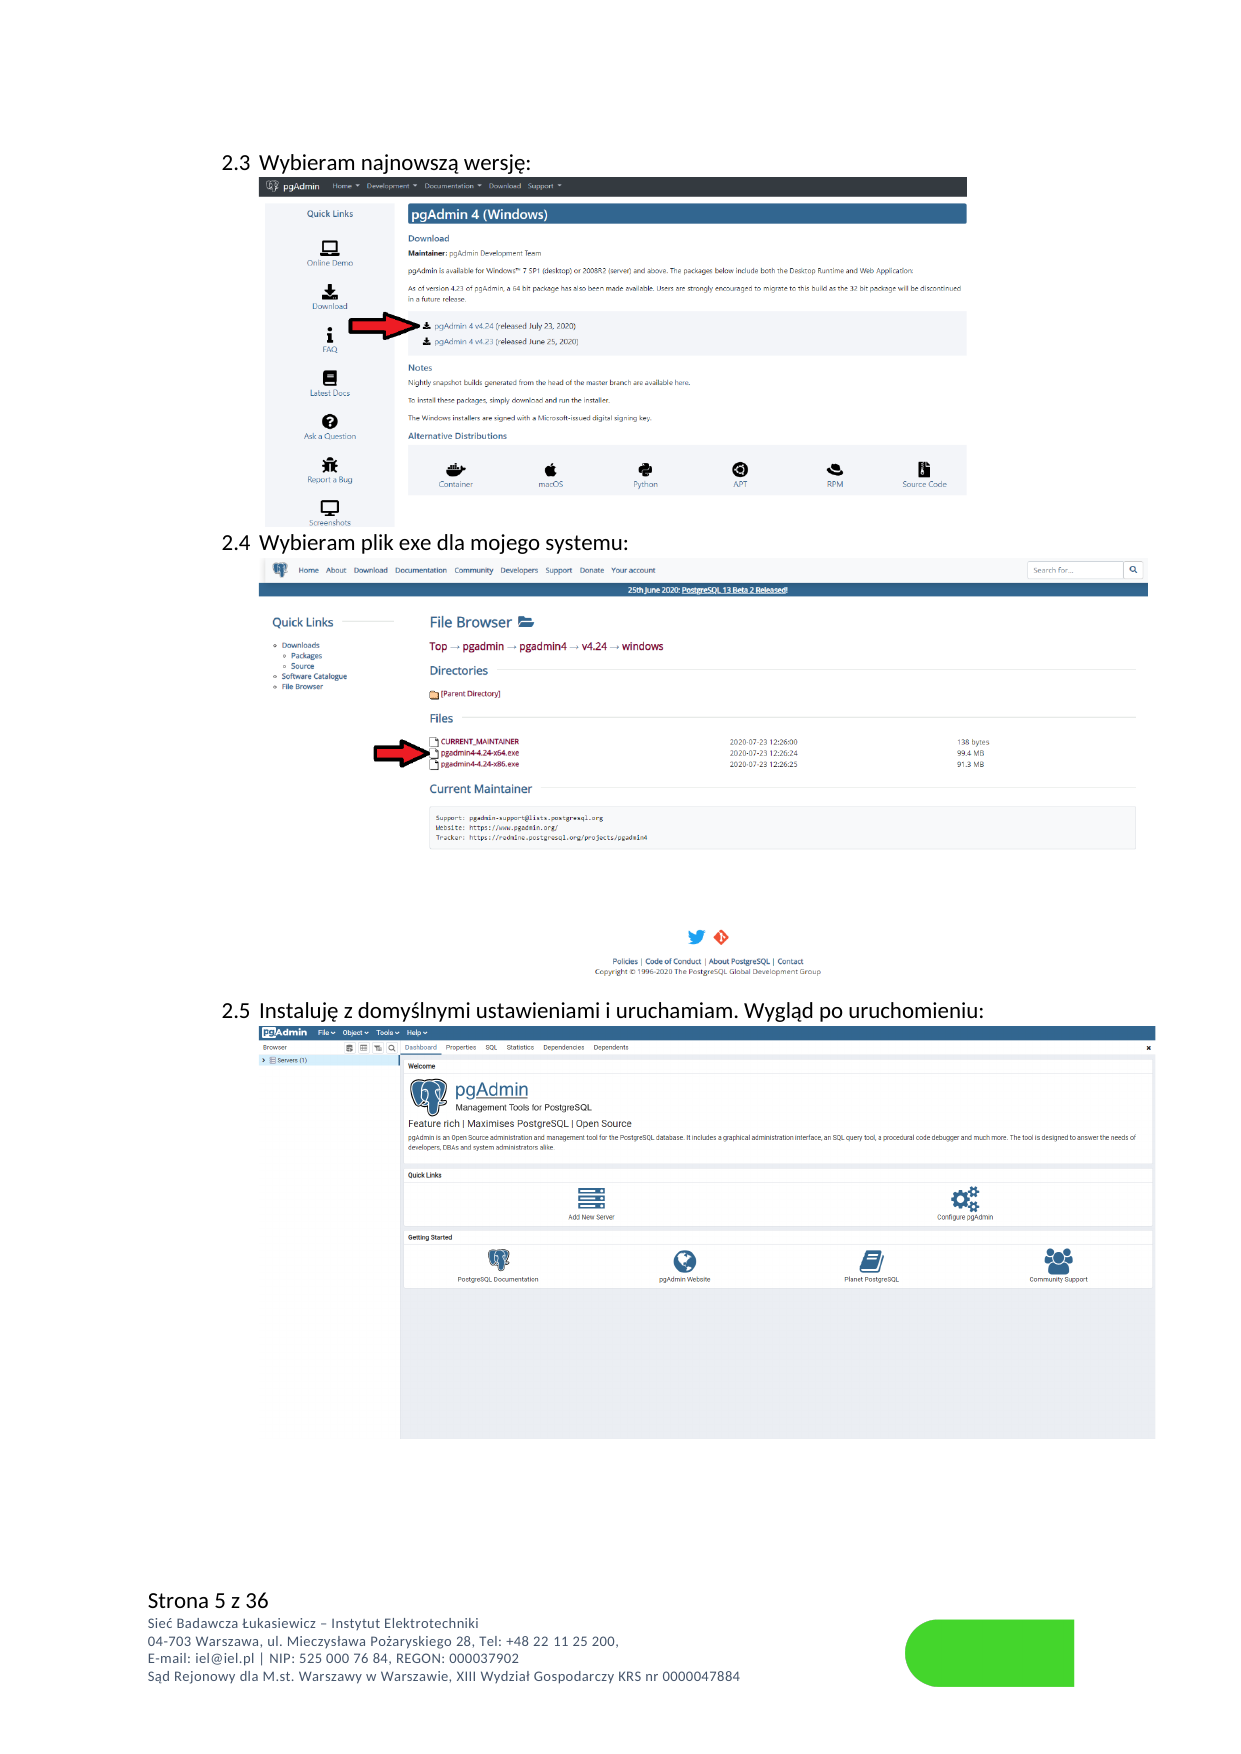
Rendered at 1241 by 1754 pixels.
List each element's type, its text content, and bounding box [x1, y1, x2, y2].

picture [258, 177, 967, 527]
picture [258, 558, 1148, 995]
picture [901, 1615, 1104, 1754]
picture [258, 1026, 1156, 1439]
